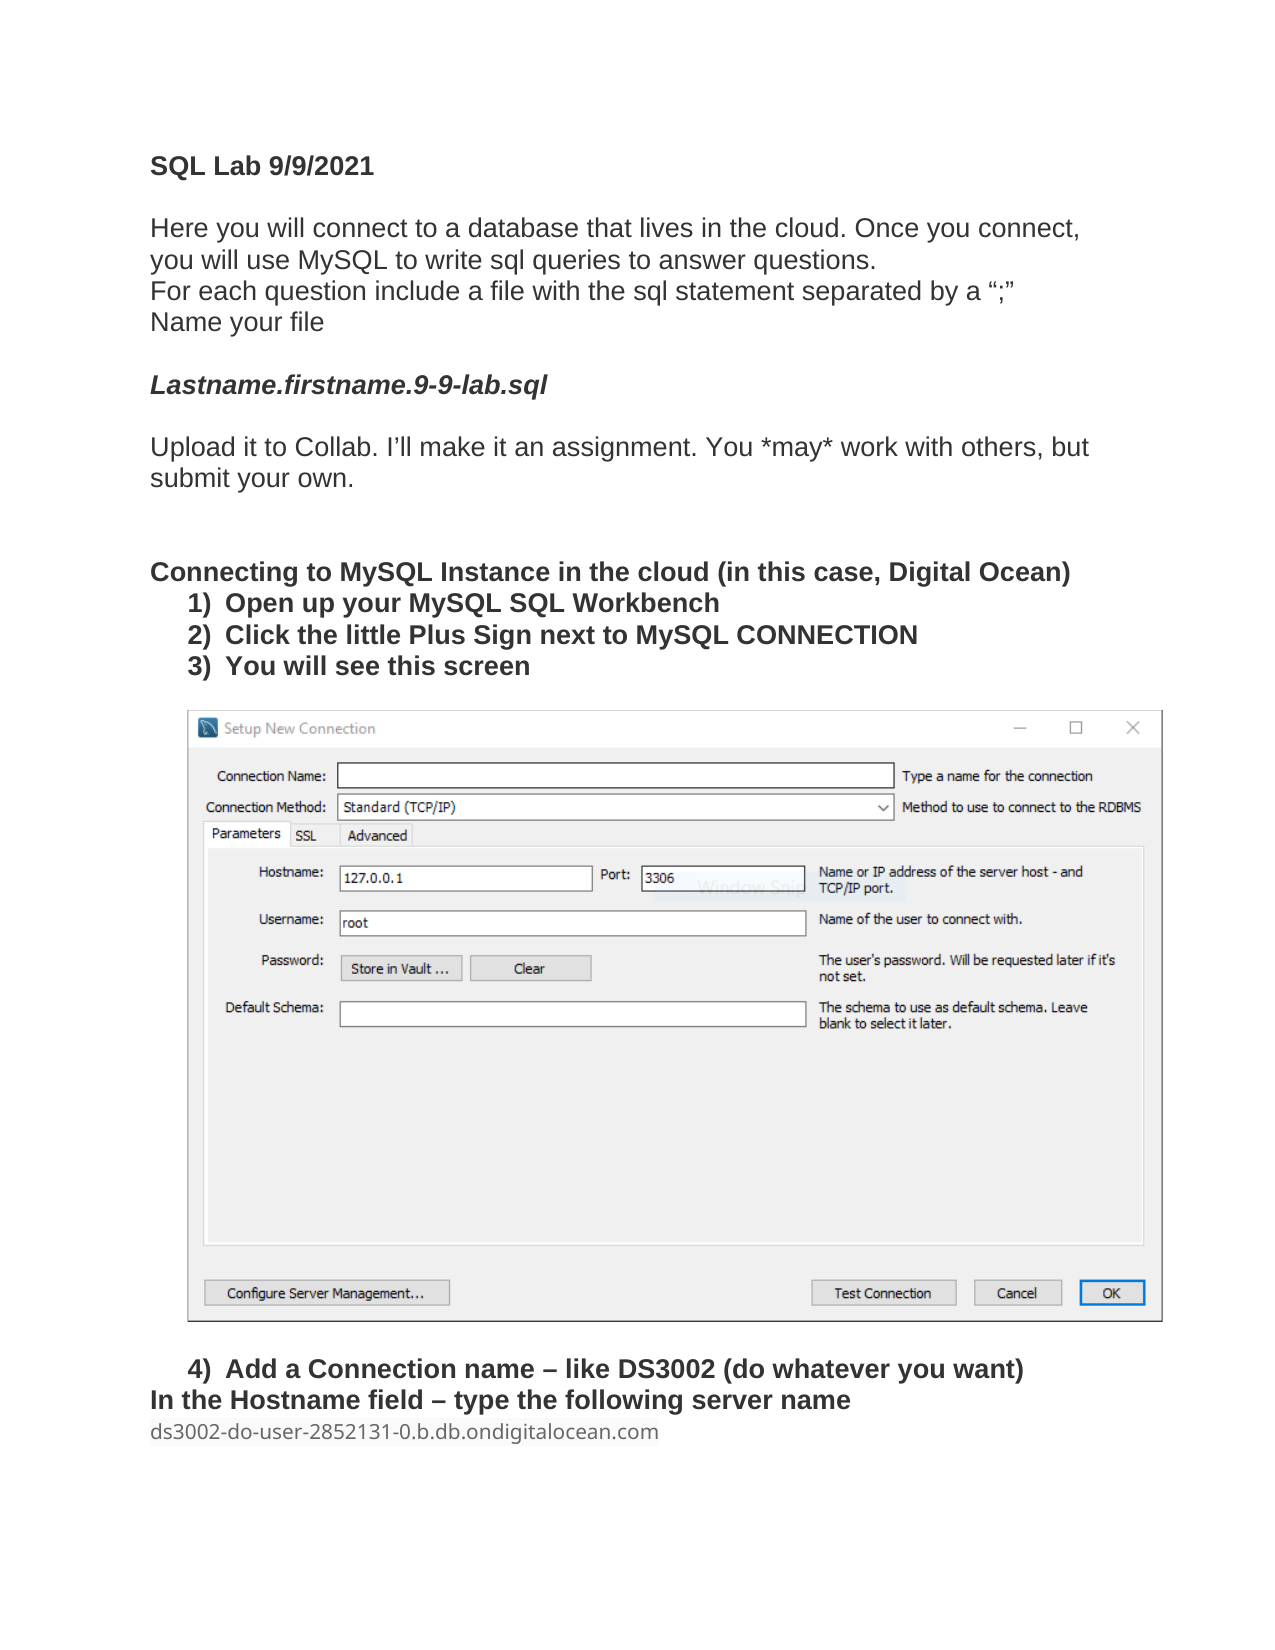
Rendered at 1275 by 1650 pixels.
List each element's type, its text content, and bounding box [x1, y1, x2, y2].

list Click the little Plus Sign next to MySQL CONNECTION [187, 619, 1125, 650]
list Add a Connection name – like DS3002 (do whatever you want) [187, 1353, 1125, 1384]
text Here you will connect to a database that lives in the cloud. Once you connect, you will use MySQL to write sql queries to answer questions. [150, 212, 1125, 275]
text SQL Lab 9/9/2021 [150, 150, 1125, 181]
text Name your file [150, 306, 1125, 337]
list You will see this screen [187, 650, 1125, 681]
list Open up your MySQL SQL Workbench [187, 587, 1125, 619]
text Upload it to Collab. I’ll make it an assignment. You *may* work with others, but submit your own. [150, 431, 1125, 494]
picture [187, 710, 1163, 1322]
text For each question include a file with the sql statement separated by a “;” [150, 275, 1125, 306]
text In the Hostname field – type the following server name ds3002-do-user-2852131-0.b.db.ondigitalocean.com [150, 1384, 1125, 1446]
text Lastname.firstname.9-9-lab.sql [150, 369, 1125, 400]
text Connecting to MySQL Instance in the cloud (in this case, Digital Ocean) [150, 556, 1125, 587]
